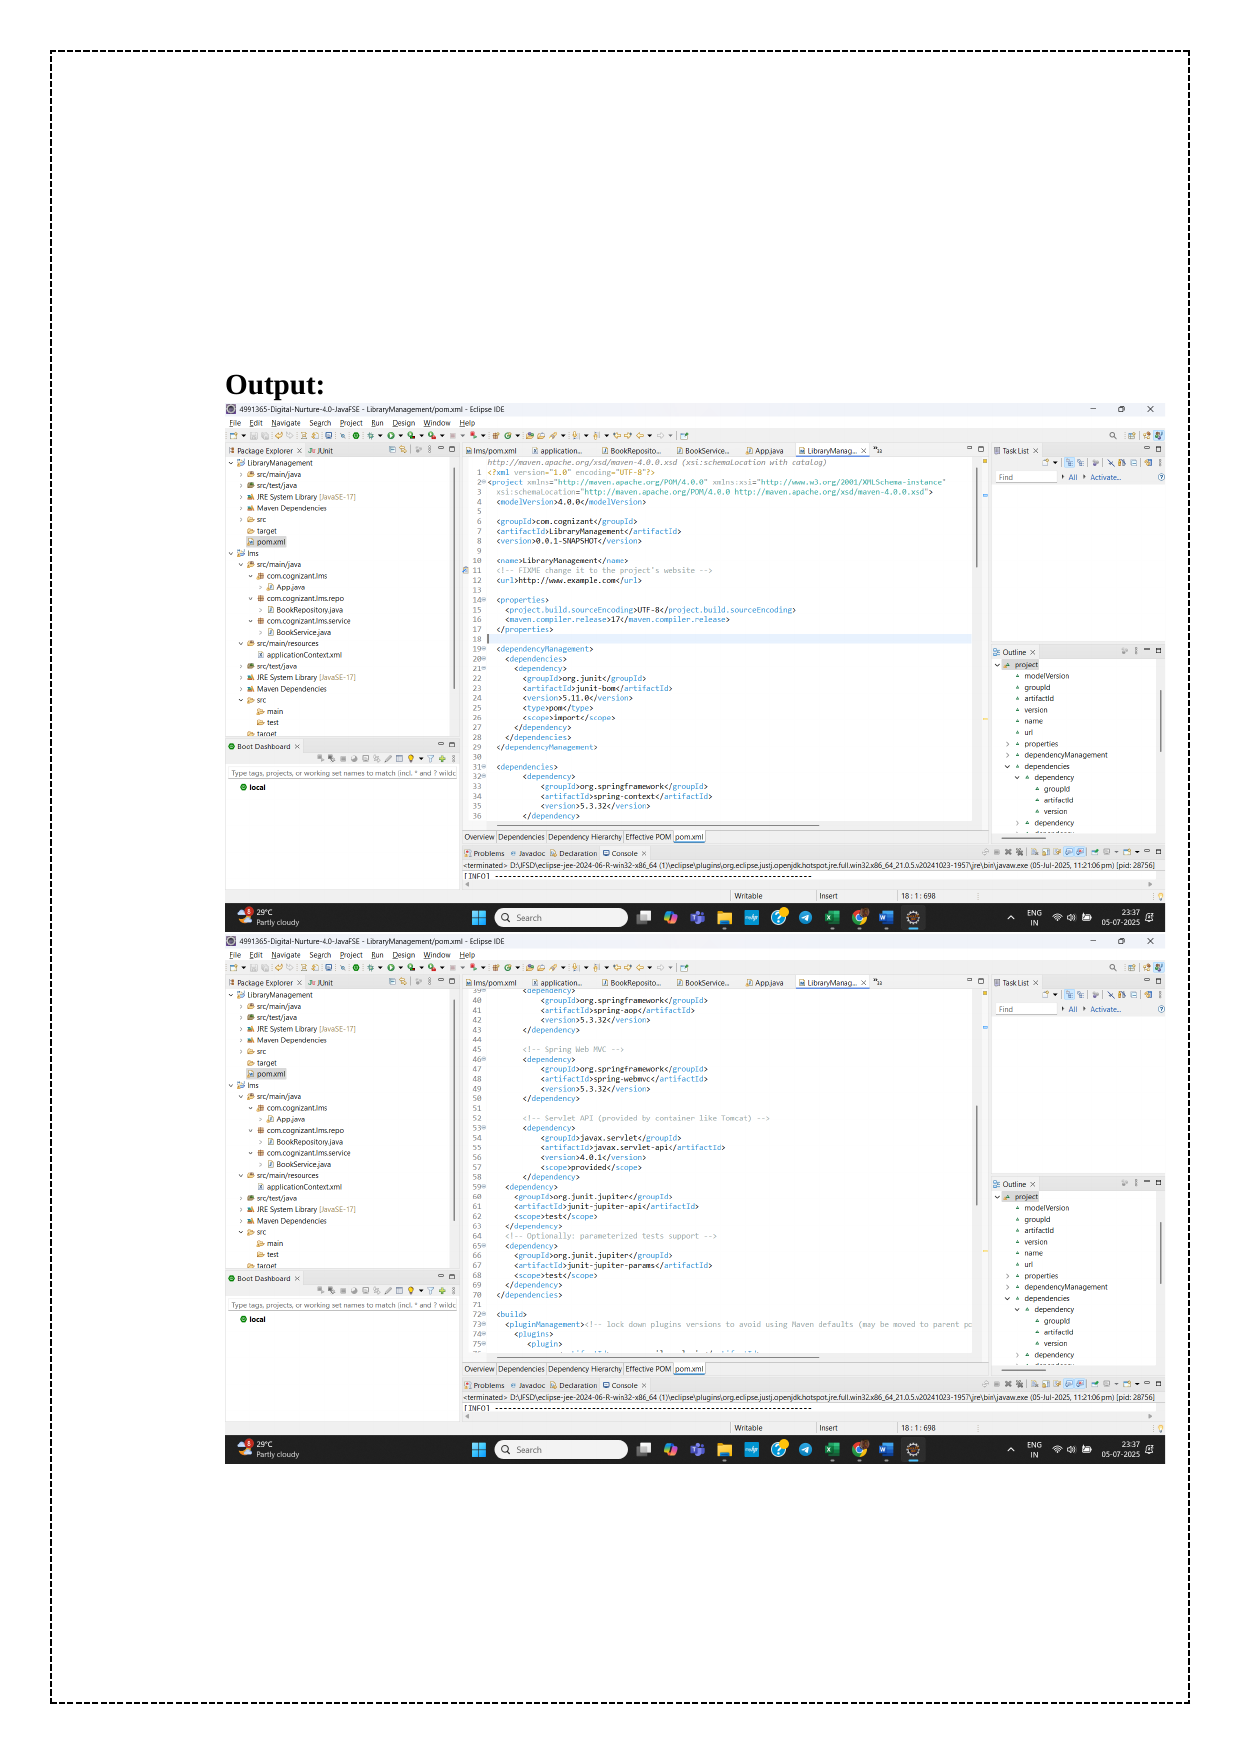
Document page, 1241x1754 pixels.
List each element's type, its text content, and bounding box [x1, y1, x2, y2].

picture [225, 403, 1166, 932]
picture [225, 934, 1166, 1464]
list Output: [225, 367, 1090, 400]
